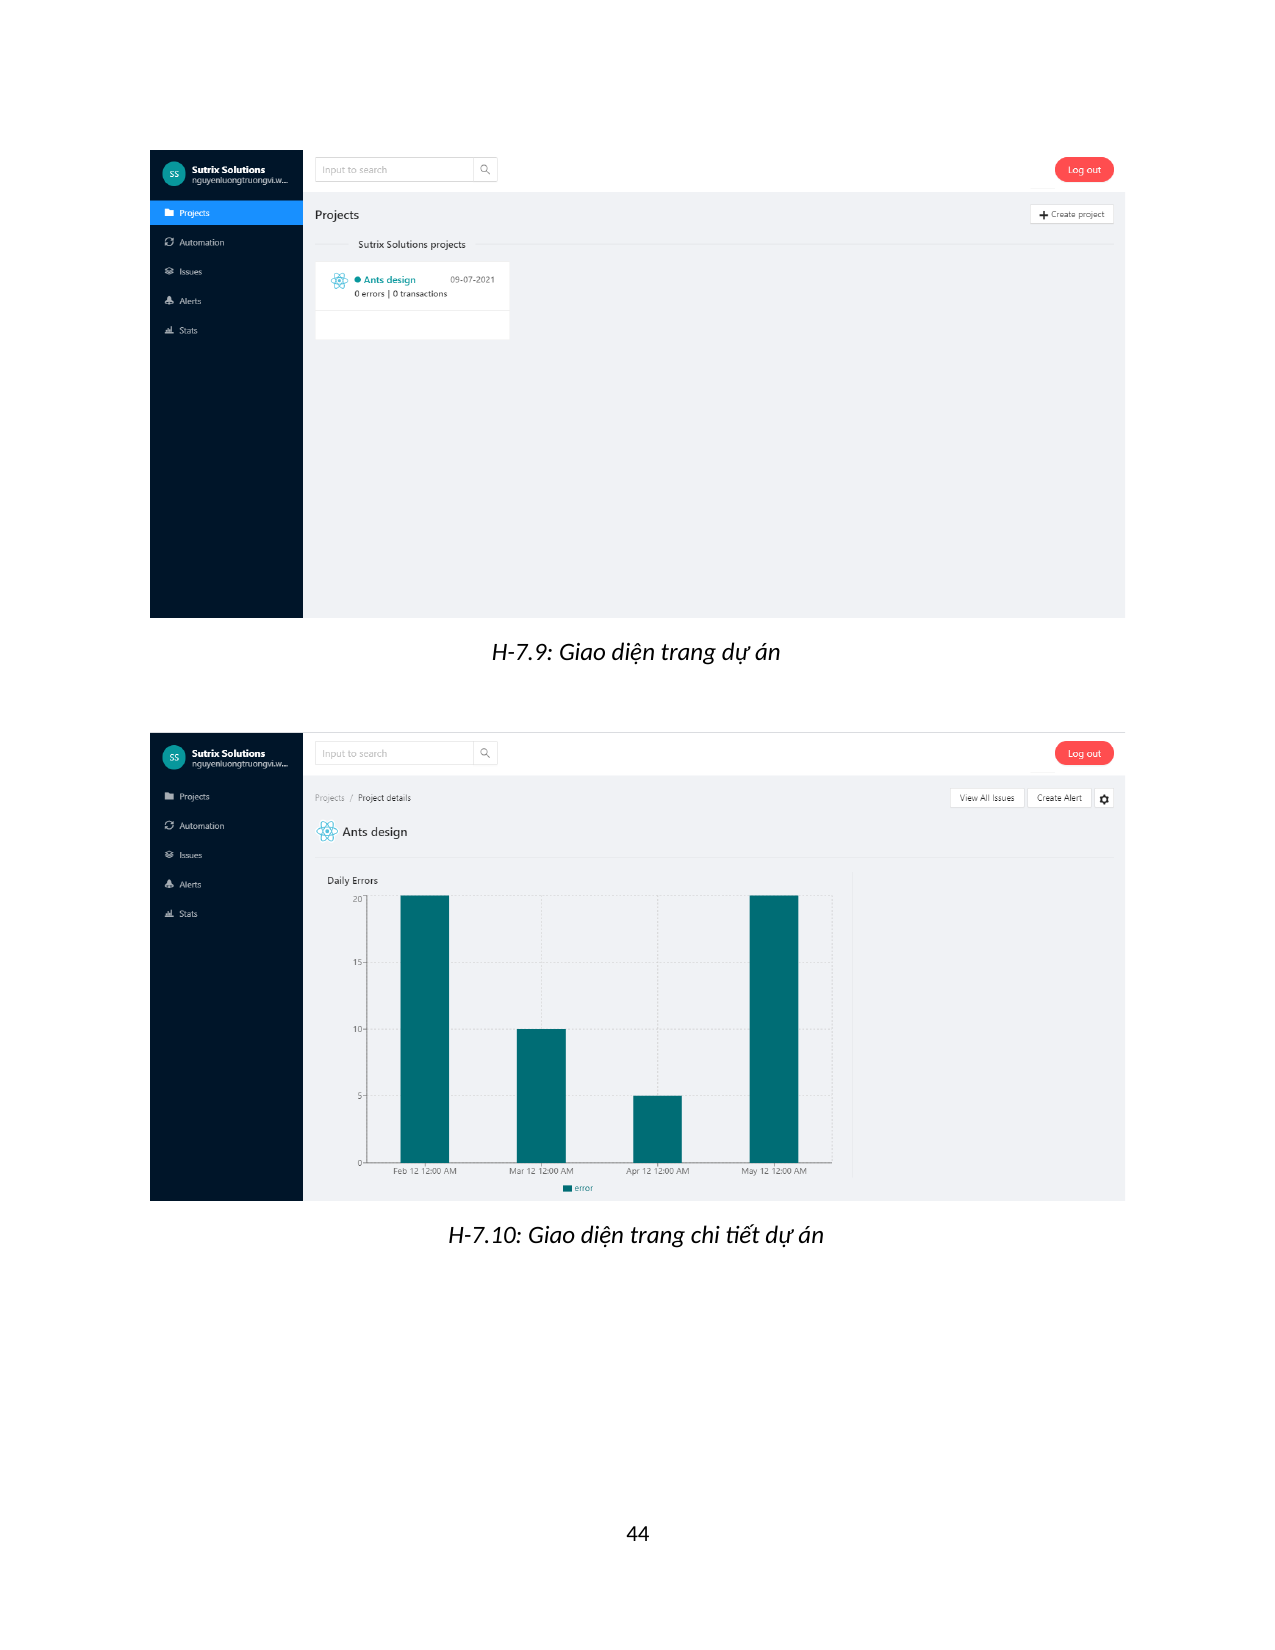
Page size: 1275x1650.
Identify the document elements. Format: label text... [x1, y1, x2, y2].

text H-7.9: Giao diện trang dự án [150, 636, 1125, 667]
text H-7.10: Giao diện trang chi tiết dự án [150, 1219, 1125, 1250]
picture [150, 732, 1125, 1201]
picture [150, 150, 1125, 618]
